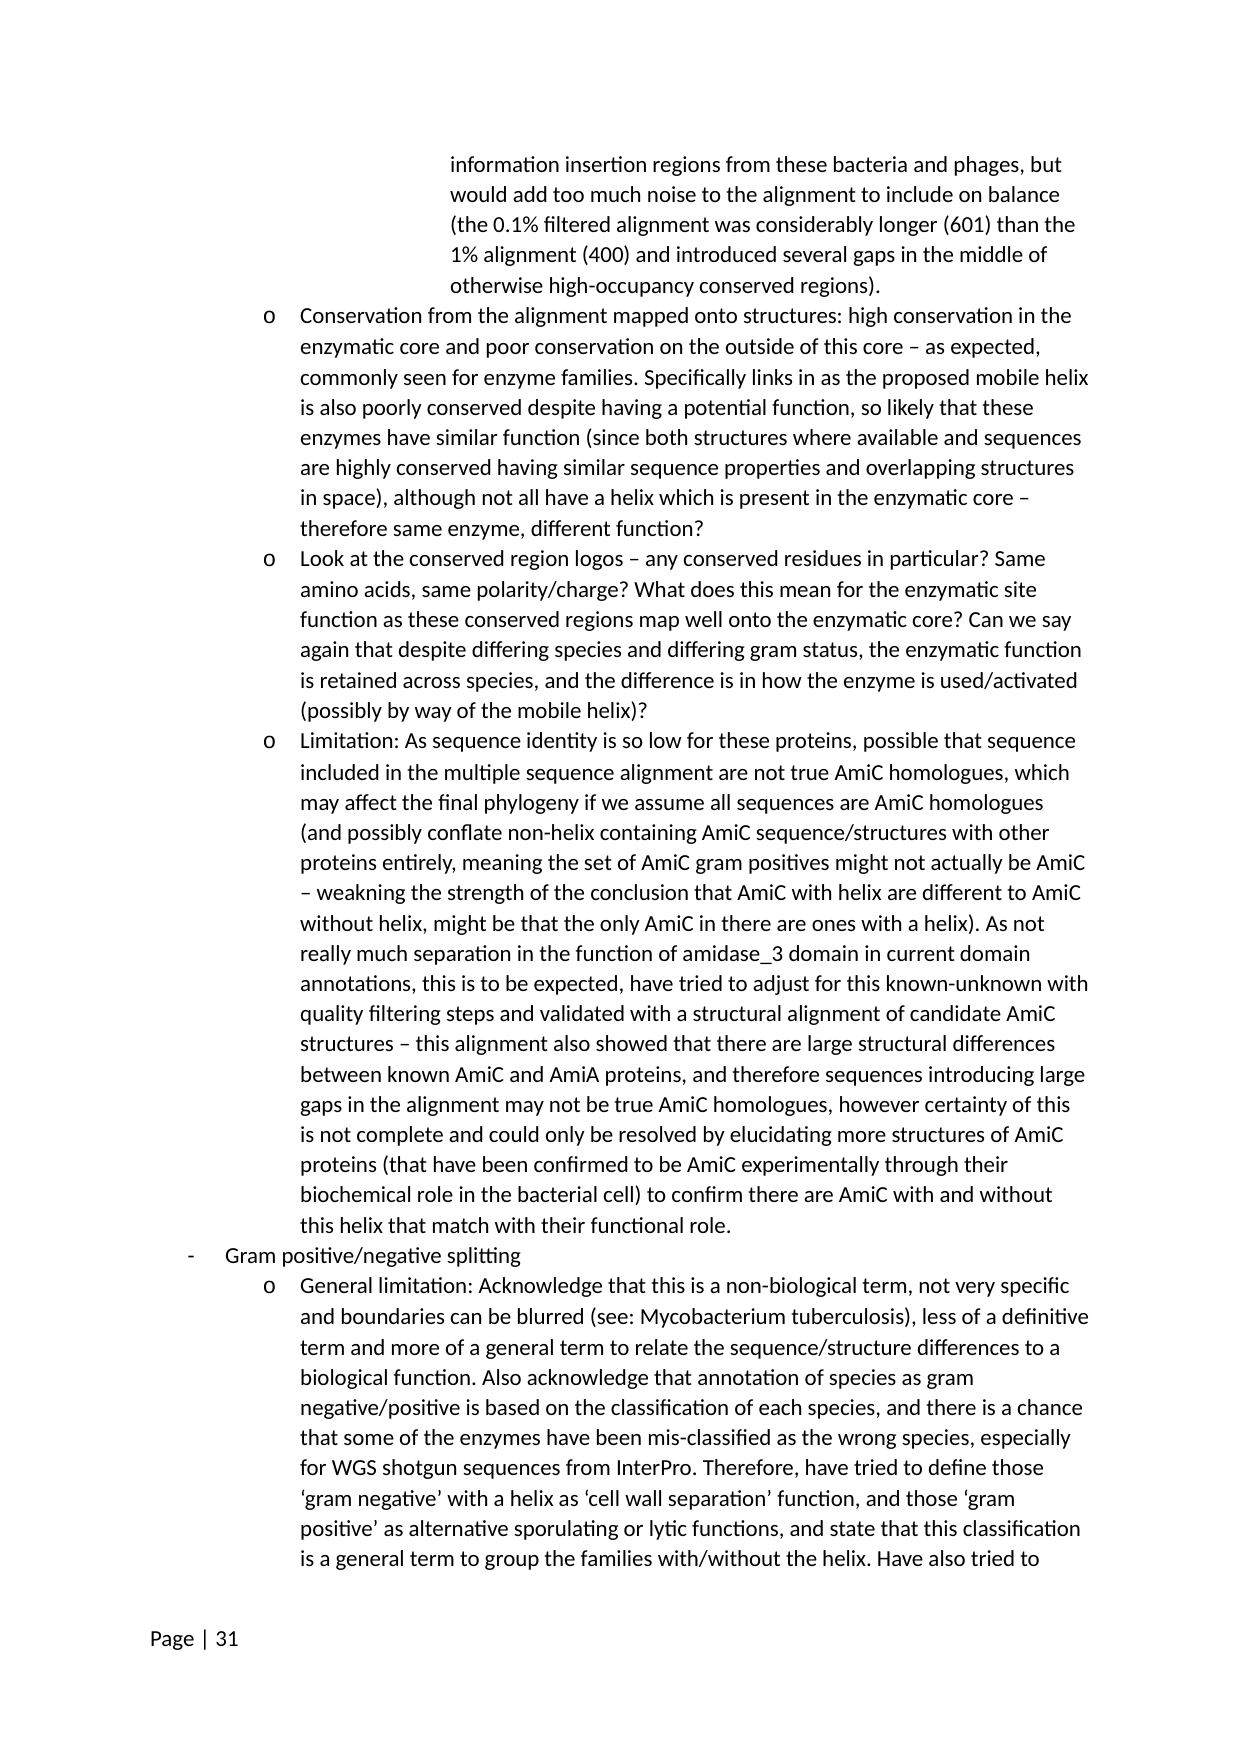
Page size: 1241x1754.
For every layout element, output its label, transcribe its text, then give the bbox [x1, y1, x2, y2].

list Gram positive/negative splitting [187, 1241, 1090, 1269]
list Look at the conserved region logos – any conserved residues in particular? Same amino acids, same polarity/charge? What does this mean for the enzymatic site function as these conserved regions map well onto the enzymatic core? Can we say again that despite differing species and differing gram status, the enzymatic function is retained across species, and the difference is in how the enzyme is used/activated (possibly by way of the mobile helix)? [262, 544, 1090, 724]
list Conservation from the alignment mapped onto structures: high conservation in the enzymatic core and poor conservation on the outside of this core – as expected, commonly seen for enzyme families. Specifically links in as the proposed mobile helix is also poorly conserved despite having a potential function, so likely that these enzymes have similar function (since both structures where available and sequences are highly conserved having similar sequence properties and overlapping structures in space), although not all have a helix which is present in the enzymatic core – therefore same enzyme, different function? [262, 301, 1090, 542]
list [262, 1271, 1090, 1572]
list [412, 150, 1090, 299]
list Limitation: As sequence identity is so low for these proteins, possible that sequence included in the multiple sequence alignment are not true AmiC homologues, which may affect the final phylogeny if we assume all sequences are AmiC homologues (and possibly conflate non-helix containing AmiC sequence/structures with other proteins entirely, meaning the set of AmiC gram positives might not actually be AmiC – weakning the strength of the conclusion that AmiC with helix are different to AmiC without helix, might be that the only AmiC in there are ones with a helix). As not really much separation in the function of amidase_3 domain in current domain annotations, this is to be expected, have tried to adjust for this known-unknown with quality filtering steps and validated with a structural alignment of candidate AmiC structures – this alignment also showed that there are large structural differences between known AmiC and AmiA proteins, and therefore sequences introducing large gaps in the alignment may not be true AmiC homologues, however certainty of this is not complete and could only be resolved by elucidating more structures of AmiC proteins (that have been confirmed to be AmiC experimentally through their biochemical role in the bacterial cell) to confirm there are AmiC with and without this helix that match with their functional role. [262, 726, 1090, 1239]
